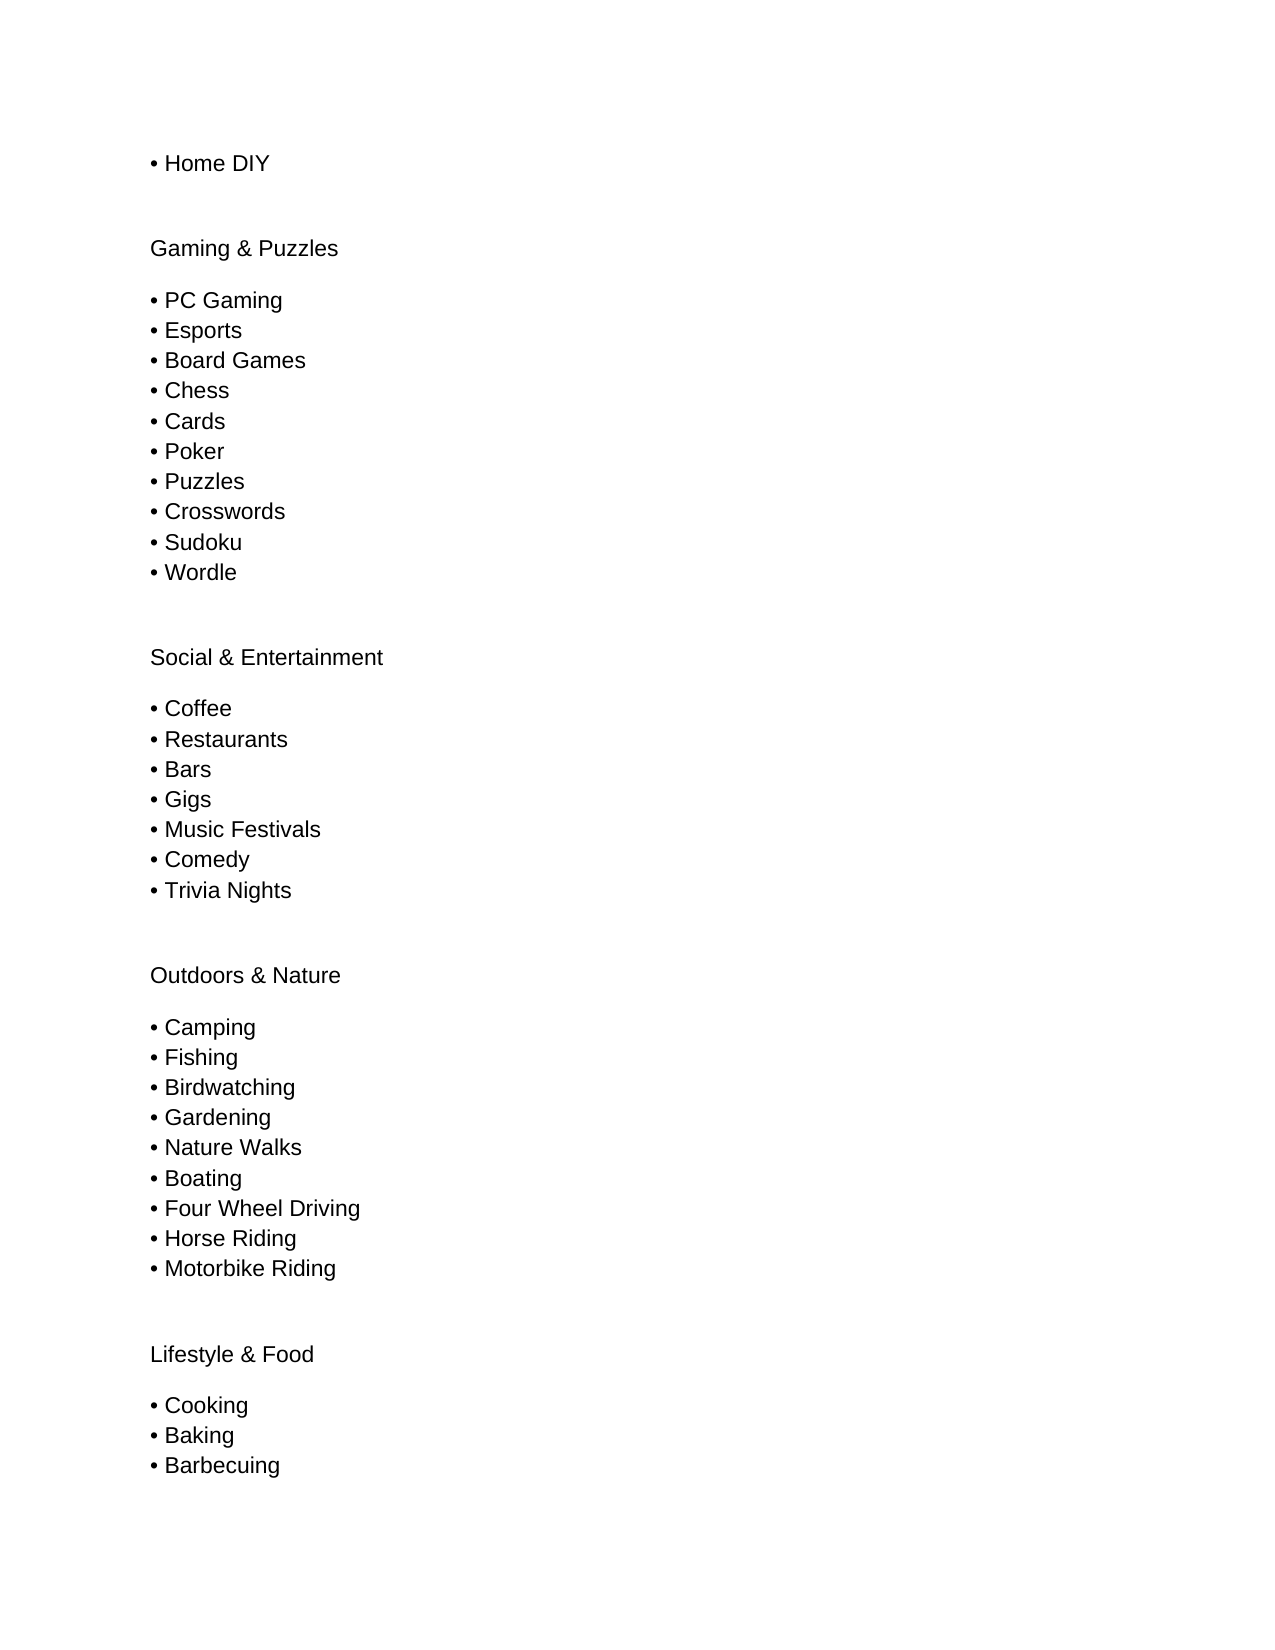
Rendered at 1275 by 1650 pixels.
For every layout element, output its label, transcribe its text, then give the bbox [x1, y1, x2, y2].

text • Baking [150, 1422, 1125, 1448]
text Lifestyle & Food [150, 1341, 1125, 1367]
text • Birdwatching [150, 1074, 1125, 1100]
text • Camping [150, 1013, 1125, 1040]
text • Home DIY [150, 150, 1125, 176]
text • Sudoku [150, 528, 1125, 555]
text • Board Games [150, 347, 1125, 373]
text • Gardening [150, 1104, 1125, 1130]
text • Gigs [150, 786, 1125, 812]
text • Trivia Nights [150, 877, 1125, 903]
text • Four Wheel Driving [150, 1195, 1125, 1221]
text • PC Gaming [150, 287, 1125, 313]
text • Nature Walks [150, 1134, 1125, 1161]
text Outdoors & Nature [150, 962, 1125, 988]
text • Boating [150, 1164, 1125, 1191]
text Social & Entertainment [150, 644, 1125, 670]
text • Fishing [150, 1044, 1125, 1070]
text • Esports [150, 317, 1125, 343]
text • Cooking [150, 1392, 1125, 1418]
text • Horse Riding [150, 1225, 1125, 1251]
text • Puzzles [150, 468, 1125, 494]
text • Music Festivals [150, 816, 1125, 843]
text • Bars [150, 756, 1125, 782]
text • Cards [150, 408, 1125, 434]
text • Motorbike Riding [150, 1255, 1125, 1281]
text • Poker [150, 438, 1125, 464]
text • Coffee [150, 695, 1125, 722]
text • Restaurants [150, 726, 1125, 752]
text • Barbecuing [150, 1452, 1125, 1479]
text • Crosswords [150, 498, 1125, 524]
text Gaming & Puzzles [150, 235, 1125, 262]
text • Wordle [150, 559, 1125, 585]
text • Comedy [150, 846, 1125, 873]
text • Chess [150, 377, 1125, 404]
